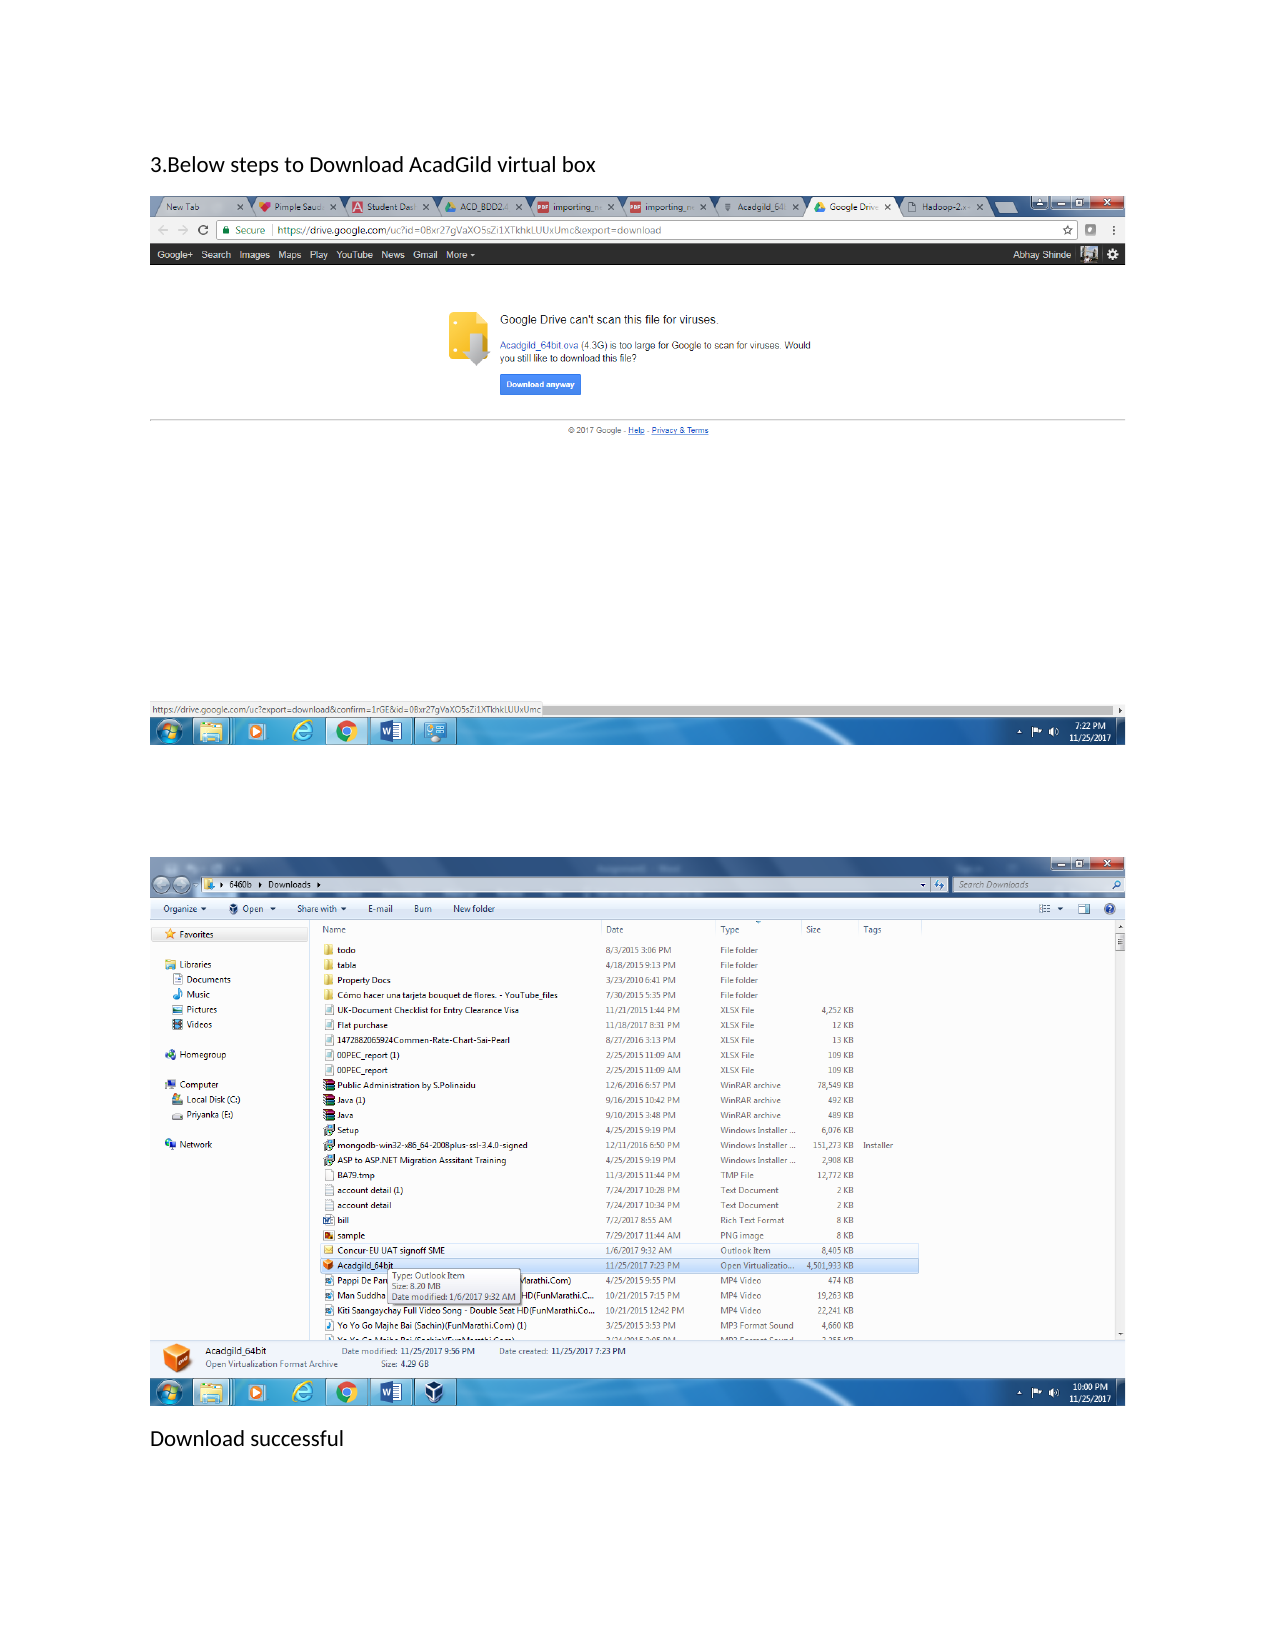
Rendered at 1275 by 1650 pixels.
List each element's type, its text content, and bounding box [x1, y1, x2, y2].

picture [150, 857, 1125, 1406]
text 3.Below steps to Download AcadGild virtual box [150, 150, 1125, 178]
picture [150, 196, 1125, 745]
text Download successful [150, 1424, 1125, 1453]
